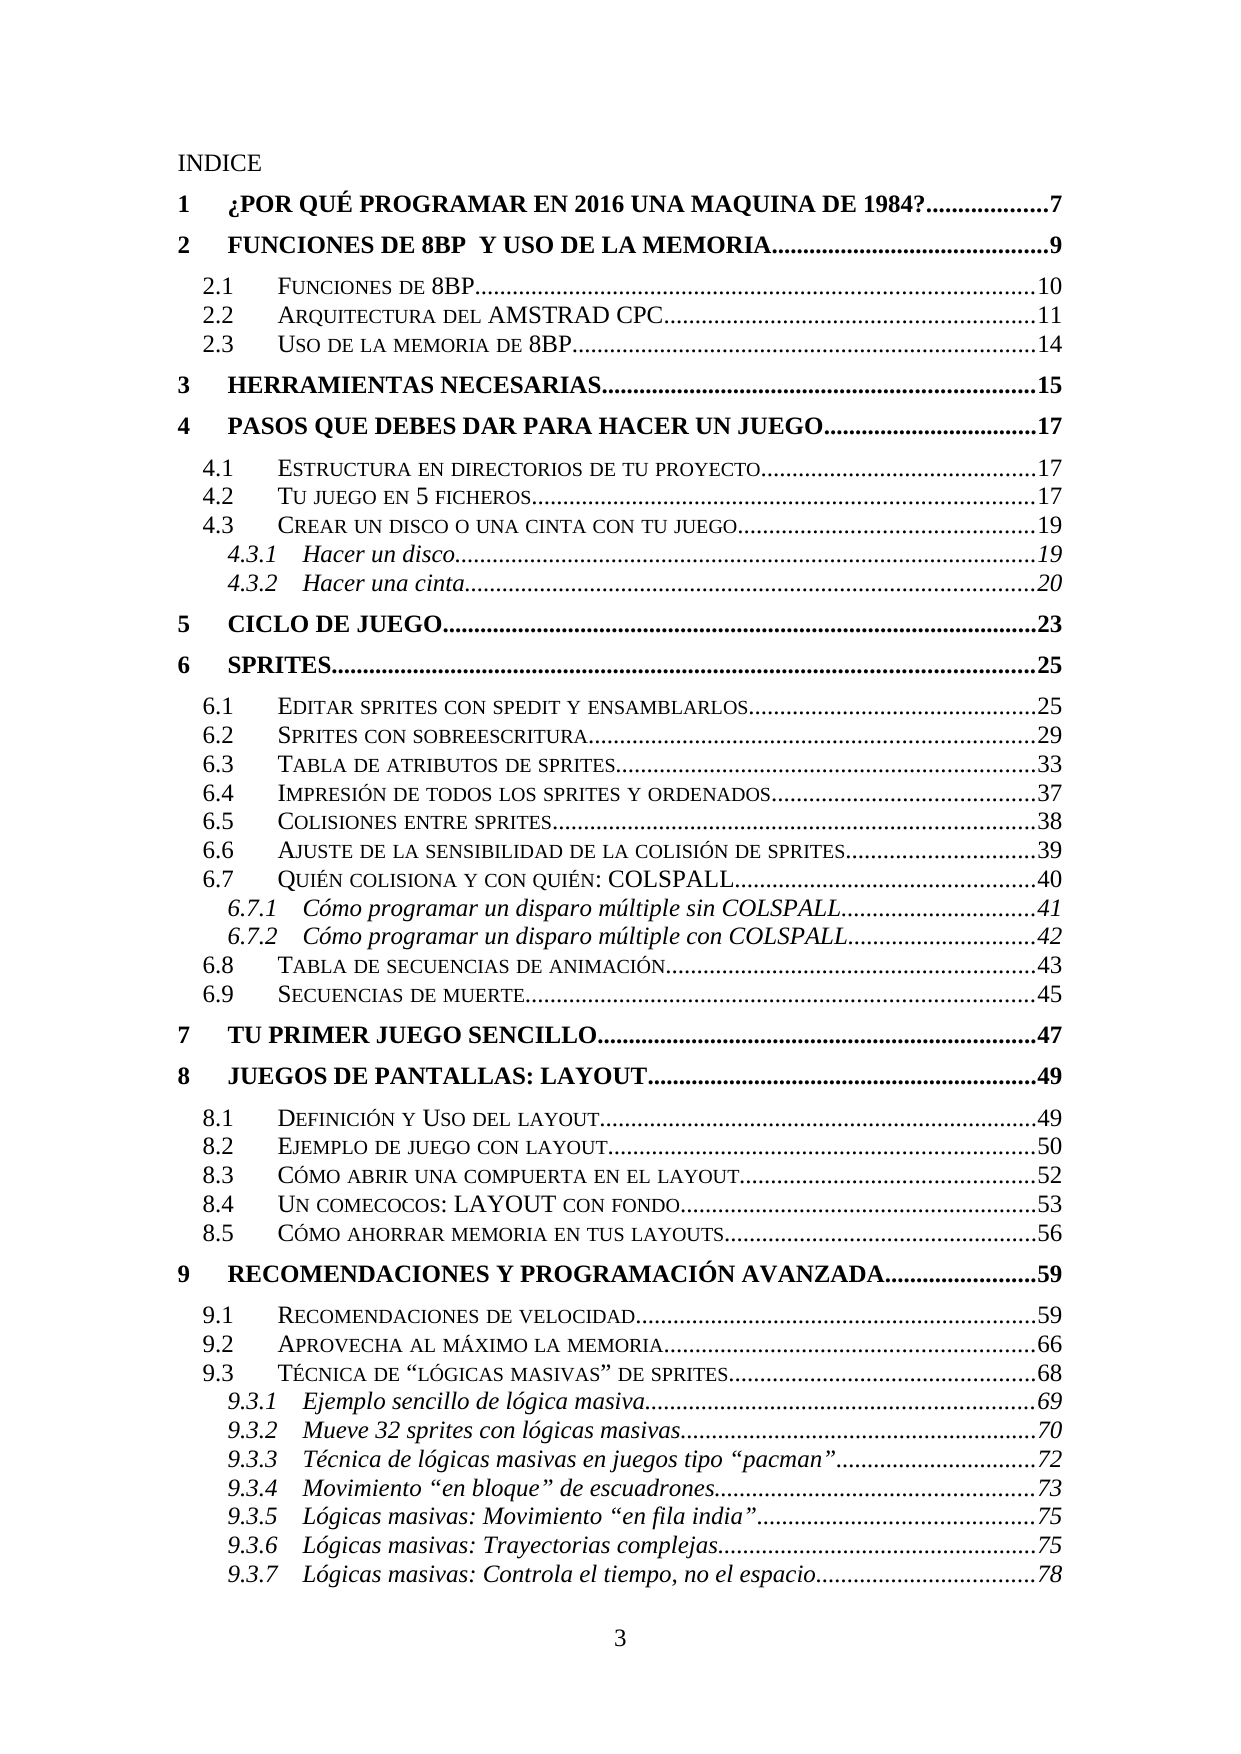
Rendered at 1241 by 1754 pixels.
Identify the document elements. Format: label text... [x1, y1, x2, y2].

text 8.3 Cómo abrir una compuerta en el layout 52 [202, 1160, 1063, 1189]
text 9.3.4 Movimiento “en bloque” de escuadrones 73 [227, 1473, 1063, 1501]
text 9.3.5 Lógicas masivas: Movimiento “en fila india” 75 [227, 1501, 1063, 1530]
text 2.2 Arquitectura del AMSTRAD CPC 11 [202, 300, 1063, 329]
text 9.3.7 Lógicas masivas: Controla el tiempo, no el espacio 78 [227, 1559, 1063, 1588]
text 2.1 Funciones de 8BP 10 [202, 271, 1063, 300]
text 2.3 Uso de la memoria de 8BP 14 [202, 329, 1063, 358]
text 6.2 Sprites con sobreescritura 29 [202, 720, 1063, 749]
text 5 Ciclo de juego 23 [177, 609, 1063, 638]
text 9.3.2 Mueve 32 sprites con lógicas masivas 70 [227, 1415, 1063, 1444]
text 9.3 Técnica de “lógicas masivas” de sprites 68 [202, 1358, 1063, 1386]
text 8.5 Cómo ahorrar memoria en tus layouts 56 [202, 1218, 1063, 1246]
text 8.4 Un comecocos: LAYOUT con fondo 53 [202, 1189, 1063, 1218]
text 6.4 Impresión de todos los sprites y ordenados 37 [202, 778, 1063, 806]
text 4.2 Tu juego en 5 ficheros 17 [202, 481, 1063, 510]
text 6.9 Secuencias de muerte 45 [202, 979, 1063, 1008]
text 4 Pasos que debes dar para hacer un juego 17 [177, 411, 1063, 440]
text 9 Recomendaciones y programación avanzada 59 [177, 1259, 1063, 1288]
text 4.1 Estructura en directorios de tu proyecto 17 [202, 453, 1063, 481]
text 4.3.1 Hacer un disco 19 [227, 539, 1063, 568]
text 4.3 Crear un disco o una cinta con tu juego 19 [202, 510, 1063, 539]
text 1 ¿Por qué programar en 2016 una maquina de 1984? 7 [177, 189, 1063, 218]
text 6.8 Tabla de secuencias de animación 43 [202, 950, 1063, 979]
text 9.3.1 Ejemplo sencillo de lógica masiva 69 [227, 1386, 1063, 1415]
text 9.2 Aprovecha al máximo la memoria 66 [202, 1329, 1063, 1358]
text 6.3 Tabla de atributos de sprites 33 [202, 749, 1063, 778]
text 6.1 Editar sprites con spedit y ensamblarlos 25 [202, 691, 1063, 720]
text 9.1 Recomendaciones de velocidad 59 [202, 1300, 1063, 1329]
text 7 Tu primer juego sencillo 47 [177, 1020, 1063, 1049]
text 8 Juegos de pantallas: layout 49 [177, 1061, 1063, 1090]
text 2 Funciones de 8BP y uso de la memoria 9 [177, 230, 1063, 259]
text 6.7 Quién colisiona y con quién: COLSPALL 40 [202, 864, 1063, 893]
text INDICE [177, 148, 1063, 176]
text 6 Sprites 25 [177, 650, 1063, 679]
text 8.2 Ejemplo de juego con layout 50 [202, 1131, 1063, 1160]
text 6.7.1 Cómo programar un disparo múltiple sin COLSPALL 41 [227, 893, 1063, 921]
text 9.3.3 Técnica de lógicas masivas en juegos tipo “pacman” 72 [227, 1444, 1063, 1473]
text 3 Herramientas necesarias 15 [177, 370, 1063, 399]
text 6.6 Ajuste de la sensibilidad de la colisión de sprites 39 [202, 835, 1063, 864]
text 6.5 Colisiones entre sprites 38 [202, 806, 1063, 835]
text 8.1 Definición y Uso del layout 49 [202, 1103, 1063, 1131]
text 9.3.6 Lógicas masivas: Trayectorias complejas 75 [227, 1530, 1063, 1559]
text 6.7.2 Cómo programar un disparo múltiple con COLSPALL 42 [227, 921, 1063, 950]
text 4.3.2 Hacer una cinta 20 [227, 568, 1063, 596]
